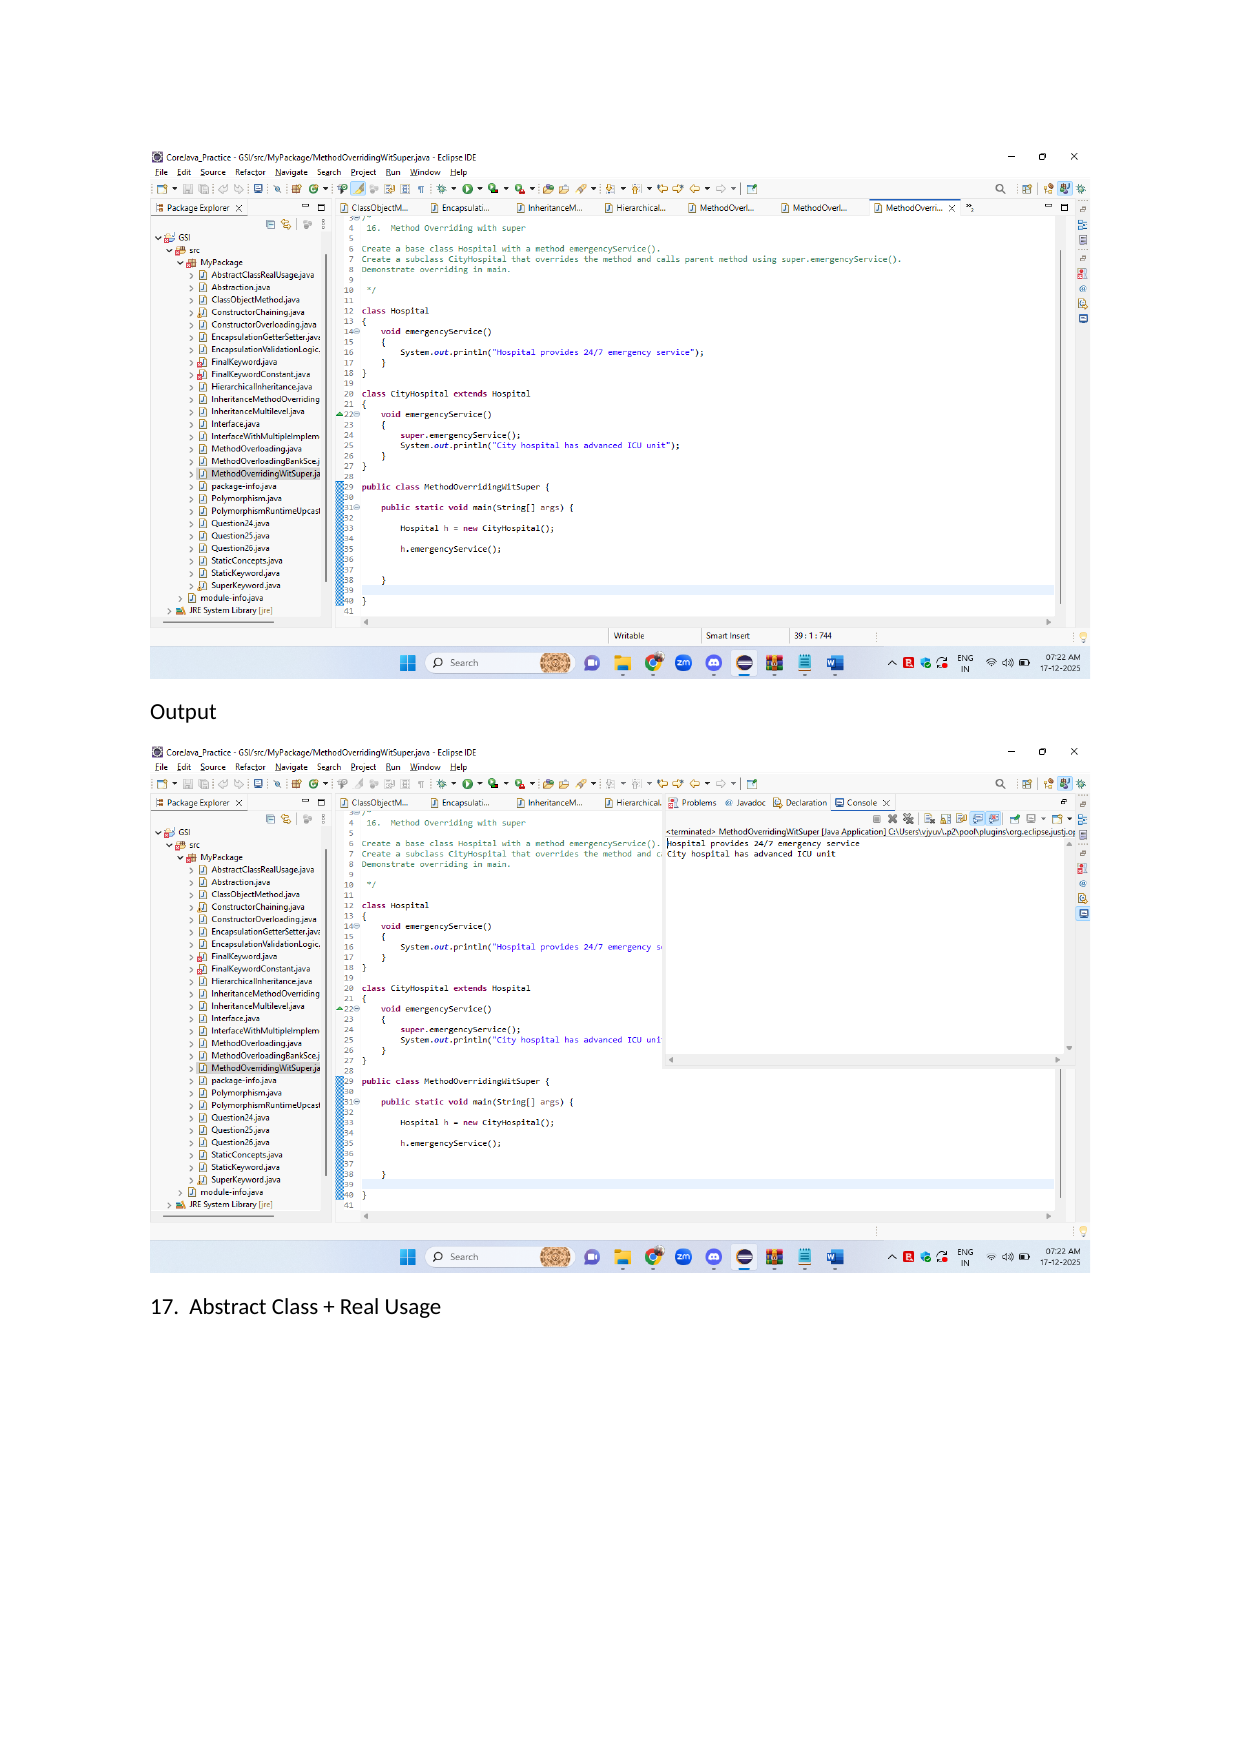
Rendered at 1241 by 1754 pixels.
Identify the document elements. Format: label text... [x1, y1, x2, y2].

text Output [150, 697, 1090, 726]
picture [150, 744, 1091, 1273]
picture [150, 150, 1091, 679]
text 17. Abstract Class + Real Usage [150, 1292, 1090, 1320]
